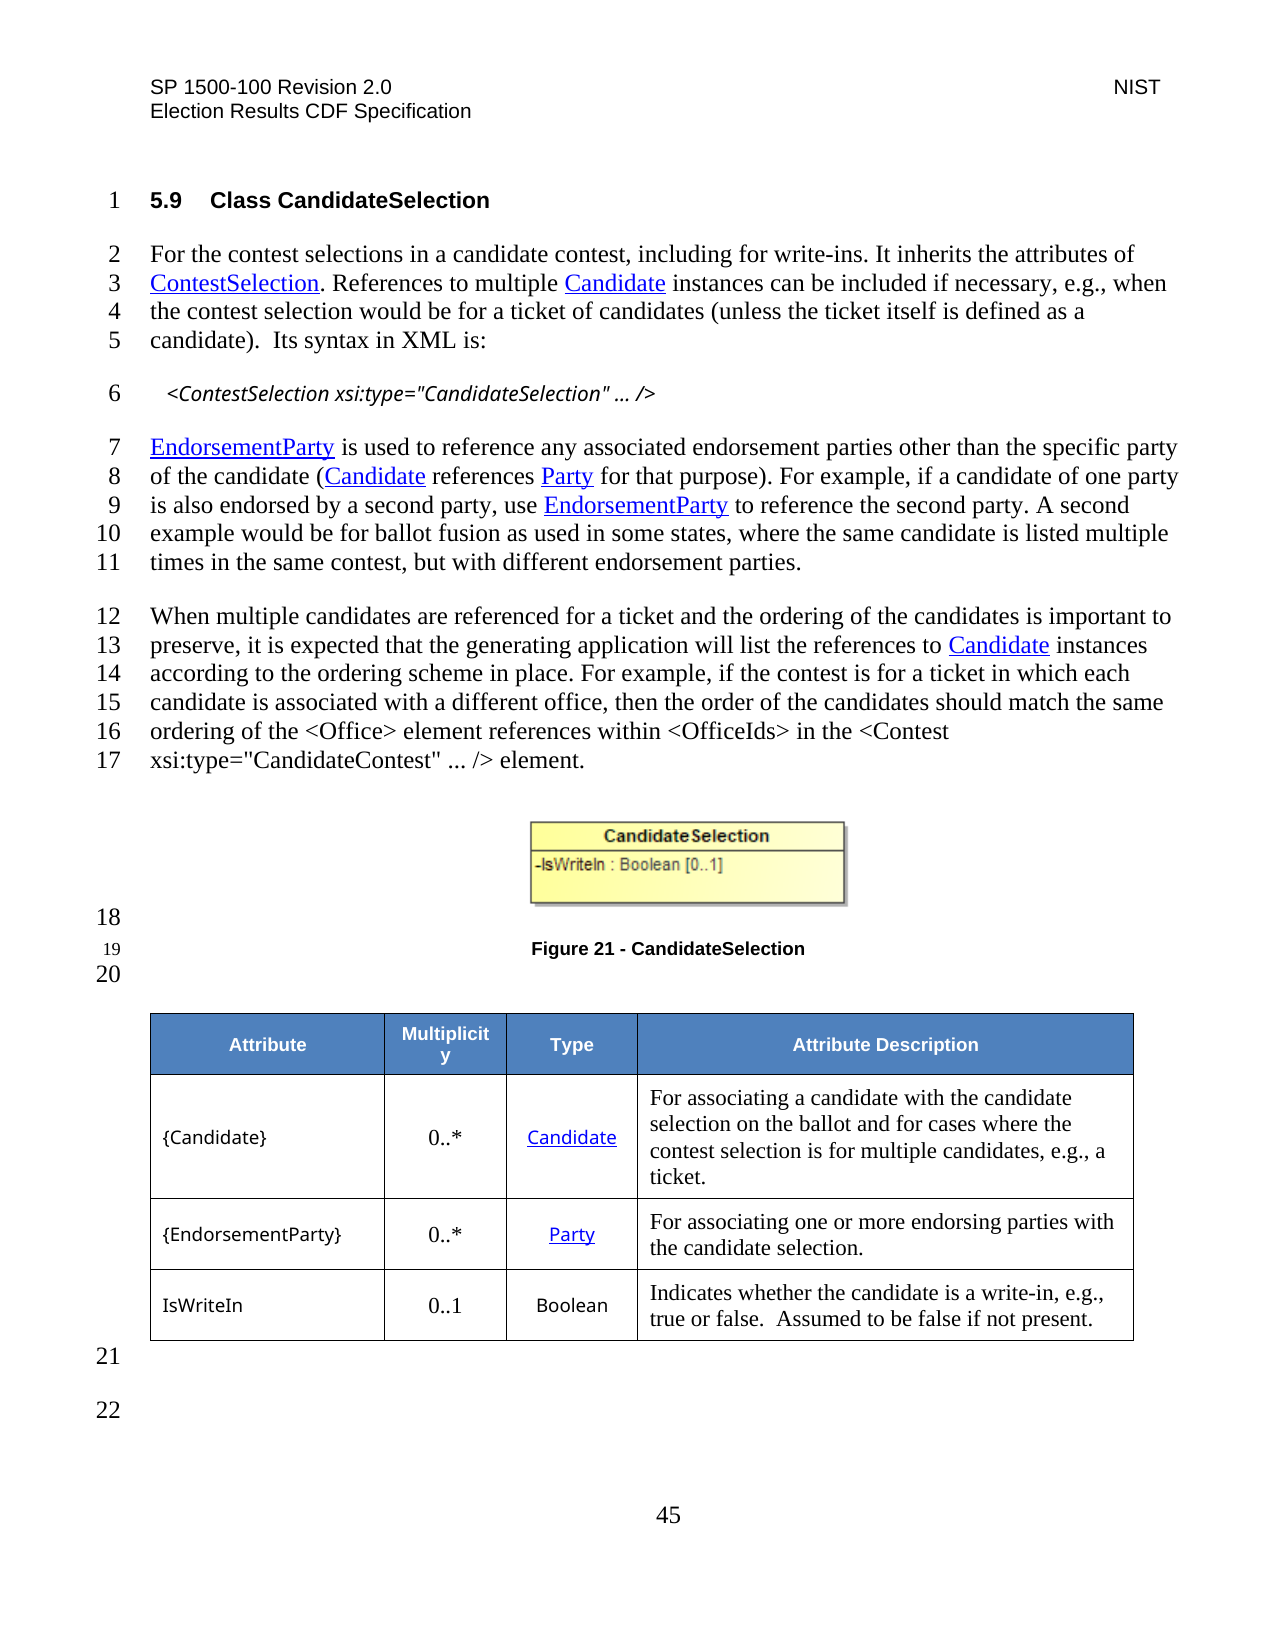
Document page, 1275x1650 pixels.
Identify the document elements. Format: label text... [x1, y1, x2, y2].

table_header Multiplicity [385, 1014, 506, 1074]
table_cell {Candidate} [151, 1075, 384, 1198]
table_header Attribute Description [638, 1014, 1133, 1074]
table_cell 0..* [385, 1075, 506, 1198]
subtitle Class CandidateSelection [150, 187, 1186, 214]
text Figure 21 - CandidateSelection [150, 938, 1186, 959]
table_cell 0..* [385, 1199, 506, 1269]
picture [507, 798, 867, 926]
table_header Type [507, 1014, 637, 1074]
table_cell Boolean [507, 1270, 637, 1340]
table_cell For associating one or more endorsing parties with the candidate selection. [638, 1199, 1133, 1269]
text <ContestSelection xsi:type="CandidateSelection" ... /> [150, 379, 1186, 407]
table_header Attribute [151, 1014, 384, 1074]
table_cell For associating a candidate with the candidate selection on the ballot and for cases where the contest selection is for multiple candidates, e.g., a ticket. [638, 1075, 1133, 1198]
table_cell 0..1 [385, 1270, 506, 1340]
text For the contest selections in a candidate contest, including for write-ins. It inherits the attributes of ContestSelection. References to multiple Candidate instances can be included if necessary, e.g., when the contest selection would be for a ticket of candidates (unless the ticket itself is defined as a candidate). Its syntax in XML is: [150, 239, 1186, 354]
table_cell Candidate [507, 1075, 637, 1198]
text When multiple candidates are referenced for a ticket and the ordering of the candidates is important to preserve, it is expected that the generating application will list the references to Candidate instances according to the ordering scheme in place. For example, if the contest is for a ticket in which each candidate is associated with a different office, then the order of the candidates should match the same ordering of the <Office> element references within <OfficeIds> in the <Contest xsi:type="CandidateContest" ... /> element. [150, 601, 1186, 773]
text EndorsementParty is used to reference any associated endorsement parties other than the specific party of the candidate (Candidate references Party for that purpose). For example, if a candidate of one party is also endorsed by a second party, use EndorsementParty to reference the second party. A second example would be for ballot fusion as used in some states, where the same candidate is listed multiple times in the same contest, but with different endorsement parties. [150, 432, 1186, 576]
table_cell {EndorsementParty} [151, 1199, 384, 1269]
table_cell Party [507, 1199, 637, 1269]
table_cell IsWriteIn [151, 1270, 384, 1340]
table_cell Indicates whether the candidate is a write-in, e.g., true or false. Assumed to be false if not present. [638, 1270, 1133, 1340]
